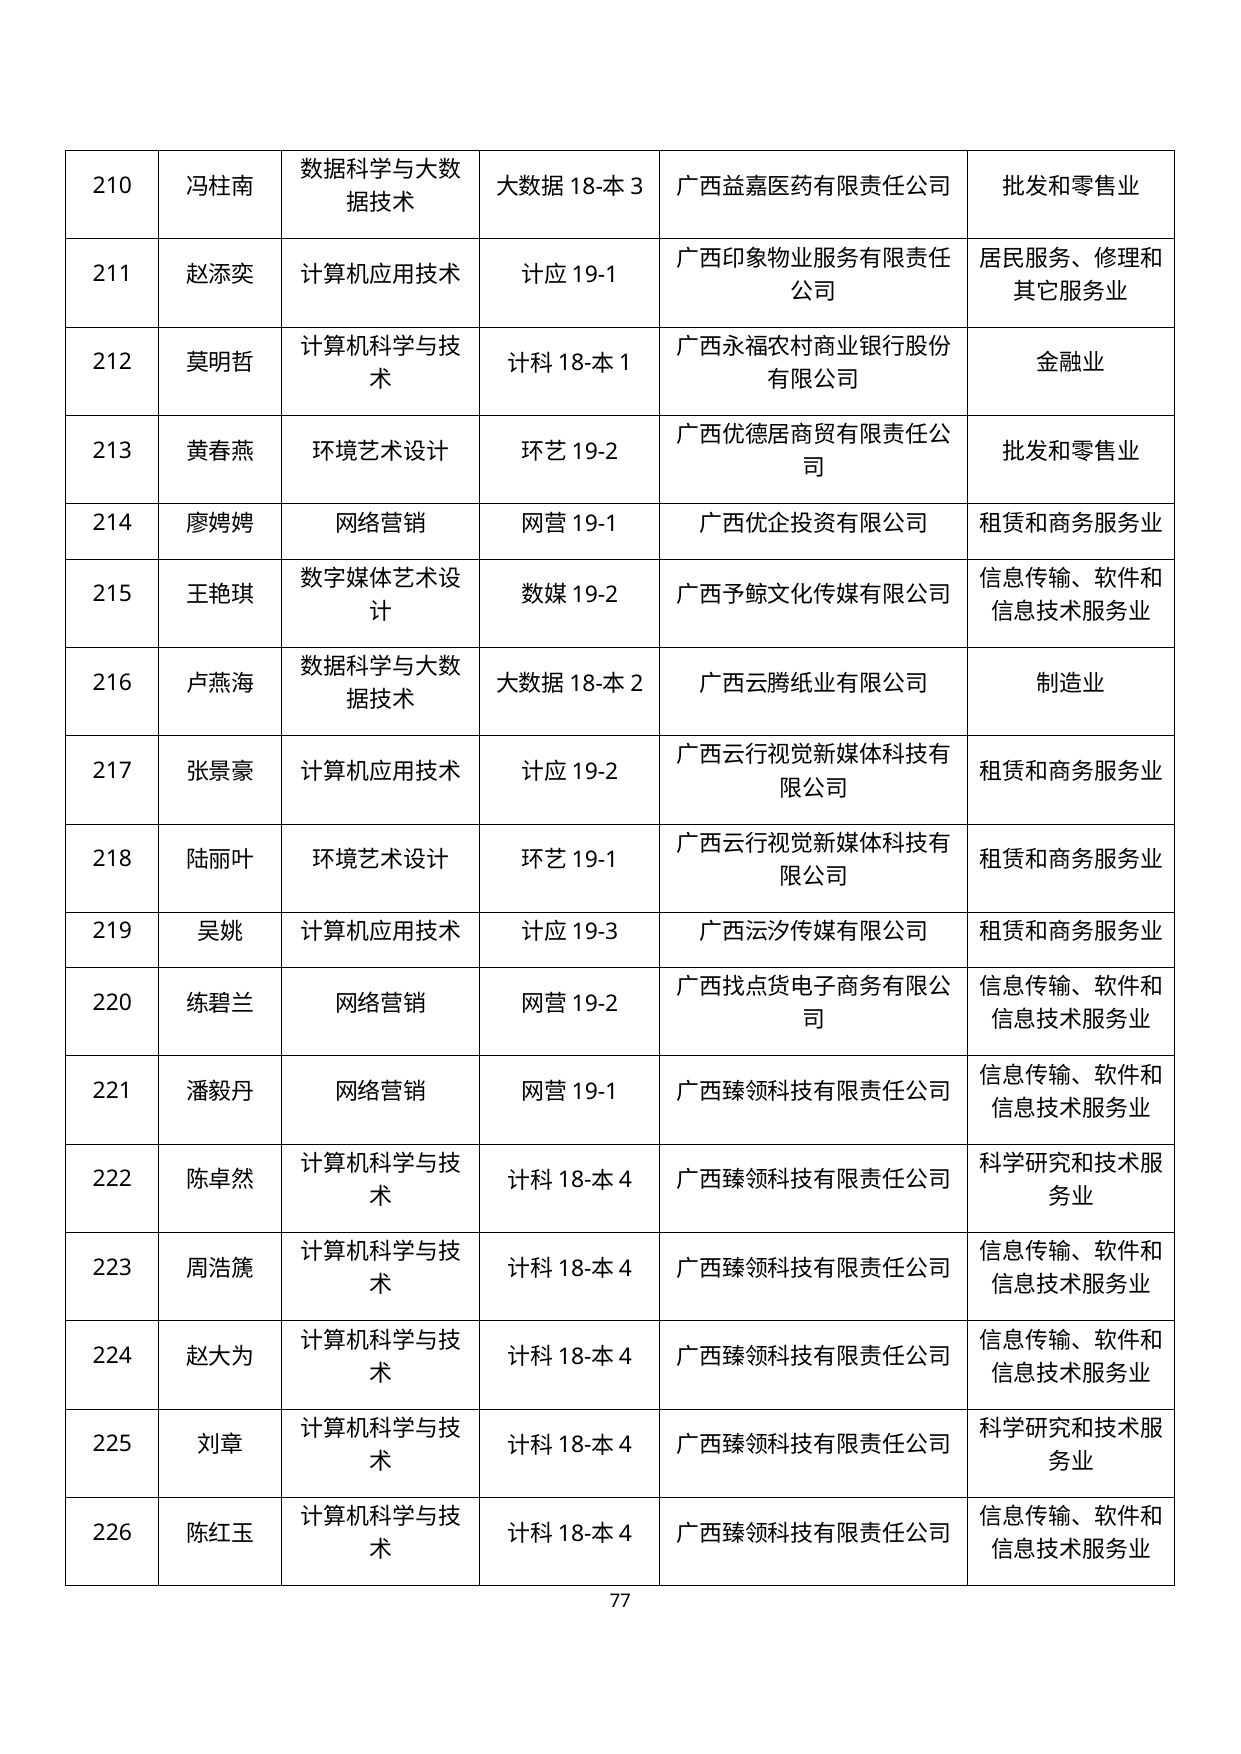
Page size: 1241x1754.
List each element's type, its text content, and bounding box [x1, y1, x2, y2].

table_cell 广西优企投资有限公司 [660, 504, 967, 558]
table_cell 广西找点货电子商务有限公司 [660, 968, 967, 1055]
table_cell 信息传输、软件和信息技术服务业 [968, 1498, 1174, 1585]
table_cell 陈卓然 [159, 1145, 281, 1232]
table_cell 计算机科学与技术 [282, 1410, 479, 1497]
table_cell 网营19-2 [480, 968, 659, 1055]
table_cell 计算机科学与技术 [282, 1321, 479, 1409]
table_cell 计科18-本4 [480, 1321, 659, 1409]
table_cell 223 [66, 1233, 158, 1320]
table_cell 计科18-本1 [480, 328, 659, 415]
table_cell 210 [66, 151, 158, 238]
table_cell 网营19-1 [480, 1056, 659, 1144]
table_cell 广西云腾纸业有限公司 [660, 648, 967, 735]
table_cell 练碧兰 [159, 968, 281, 1055]
table_cell 环境艺术设计 [282, 825, 479, 912]
table_cell 网络营销 [282, 504, 479, 558]
table_cell 网络营销 [282, 1056, 479, 1144]
table_cell 212 [66, 328, 158, 415]
table_cell 信息传输、软件和信息技术服务业 [968, 1321, 1174, 1409]
table_cell 211 [66, 239, 158, 327]
table_cell 数据科学与大数据技术 [282, 648, 479, 735]
table_cell 信息传输、软件和信息技术服务业 [968, 1056, 1174, 1144]
table_cell 广西益嘉医药有限责任公司 [660, 151, 967, 238]
table_cell 科学研究和技术服务业 [968, 1410, 1174, 1497]
table_cell 计科18-本4 [480, 1498, 659, 1585]
table_cell 网络营销 [282, 968, 479, 1055]
table_cell 215 [66, 560, 158, 647]
table_cell 金融业 [968, 328, 1174, 415]
table_cell 信息传输、软件和信息技术服务业 [968, 1233, 1174, 1320]
table_cell 226 [66, 1498, 158, 1585]
table_cell 广西臻领科技有限责任公司 [660, 1145, 967, 1232]
table_cell 220 [66, 968, 158, 1055]
table_cell 陈红玉 [159, 1498, 281, 1585]
table_cell 批发和零售业 [968, 151, 1174, 238]
table_cell 卢燕海 [159, 648, 281, 735]
table_cell 莫明哲 [159, 328, 281, 415]
table_cell 214 [66, 504, 158, 558]
table_cell 冯柱南 [159, 151, 281, 238]
table_cell 广西优德居商贸有限责任公司 [660, 416, 967, 503]
table_cell 网营19-1 [480, 504, 659, 558]
table_cell 租赁和商务服务业 [968, 913, 1174, 967]
table_cell 环艺19-2 [480, 416, 659, 503]
table_cell 廖娉娉 [159, 504, 281, 558]
table_cell 计应19-2 [480, 736, 659, 823]
table_cell 计算机应用技术 [282, 239, 479, 327]
table_cell 广西臻领科技有限责任公司 [660, 1321, 967, 1409]
table_cell 广西永福农村商业银行股份有限公司 [660, 328, 967, 415]
table_cell 数据科学与大数据技术 [282, 151, 479, 238]
table_cell 计科18-本4 [480, 1233, 659, 1320]
table_cell 黄春燕 [159, 416, 281, 503]
table_cell 赵添奕 [159, 239, 281, 327]
table_cell 数字媒体艺术设计 [282, 560, 479, 647]
table_cell 计算机应用技术 [282, 913, 479, 967]
table_cell 吴姚 [159, 913, 281, 967]
table_cell 计算机科学与技术 [282, 1145, 479, 1232]
table_cell 广西云行视觉新媒体科技有限公司 [660, 825, 967, 912]
table_cell 219 [66, 913, 158, 967]
table_cell 信息传输、软件和信息技术服务业 [968, 560, 1174, 647]
table_cell 计算机科学与技术 [282, 1233, 479, 1320]
table_cell 环境艺术设计 [282, 416, 479, 503]
table_cell 租赁和商务服务业 [968, 825, 1174, 912]
table_cell 计算机应用技术 [282, 736, 479, 823]
table_cell 218 [66, 825, 158, 912]
table_cell 张景豪 [159, 736, 281, 823]
table_cell 赵大为 [159, 1321, 281, 1409]
table_cell 陆丽叶 [159, 825, 281, 912]
table_cell 大数据18-本3 [480, 151, 659, 238]
table_cell 计算机科学与技术 [282, 1498, 479, 1585]
table_cell 计应19-3 [480, 913, 659, 967]
table_cell 计科18-本4 [480, 1145, 659, 1232]
table_cell 刘章 [159, 1410, 281, 1497]
table_cell 租赁和商务服务业 [968, 504, 1174, 558]
table_cell 王艳琪 [159, 560, 281, 647]
table_cell 科学研究和技术服务业 [968, 1145, 1174, 1232]
table_cell 环艺19-1 [480, 825, 659, 912]
table_cell 216 [66, 648, 158, 735]
table_cell 213 [66, 416, 158, 503]
table_cell 广西沄汐传媒有限公司 [660, 913, 967, 967]
table_cell 广西云行视觉新媒体科技有限公司 [660, 736, 967, 823]
table_cell 221 [66, 1056, 158, 1144]
table_cell 批发和零售业 [968, 416, 1174, 503]
table_cell 222 [66, 1145, 158, 1232]
table_cell 224 [66, 1321, 158, 1409]
table_cell 居民服务、修理和其它服务业 [968, 239, 1174, 327]
table_cell 租赁和商务服务业 [968, 736, 1174, 823]
table_cell 大数据18-本2 [480, 648, 659, 735]
table_cell 潘毅丹 [159, 1056, 281, 1144]
table_cell 225 [66, 1410, 158, 1497]
table_cell 信息传输、软件和信息技术服务业 [968, 968, 1174, 1055]
table_cell 计应19-1 [480, 239, 659, 327]
table_cell 广西印象物业服务有限责任公司 [660, 239, 967, 327]
table_cell 广西臻领科技有限责任公司 [660, 1233, 967, 1320]
table_cell 广西臻领科技有限责任公司 [660, 1498, 967, 1585]
table_cell 周浩篪 [159, 1233, 281, 1320]
table_cell 制造业 [968, 648, 1174, 735]
table_cell 计科18-本4 [480, 1410, 659, 1497]
table_cell 广西臻领科技有限责任公司 [660, 1410, 967, 1497]
table_cell 数媒19-2 [480, 560, 659, 647]
table_cell 计算机科学与技术 [282, 328, 479, 415]
table_cell 217 [66, 736, 158, 823]
table_cell 广西予鲸文化传媒有限公司 [660, 560, 967, 647]
table_cell 广西臻领科技有限责任公司 [660, 1056, 967, 1144]
